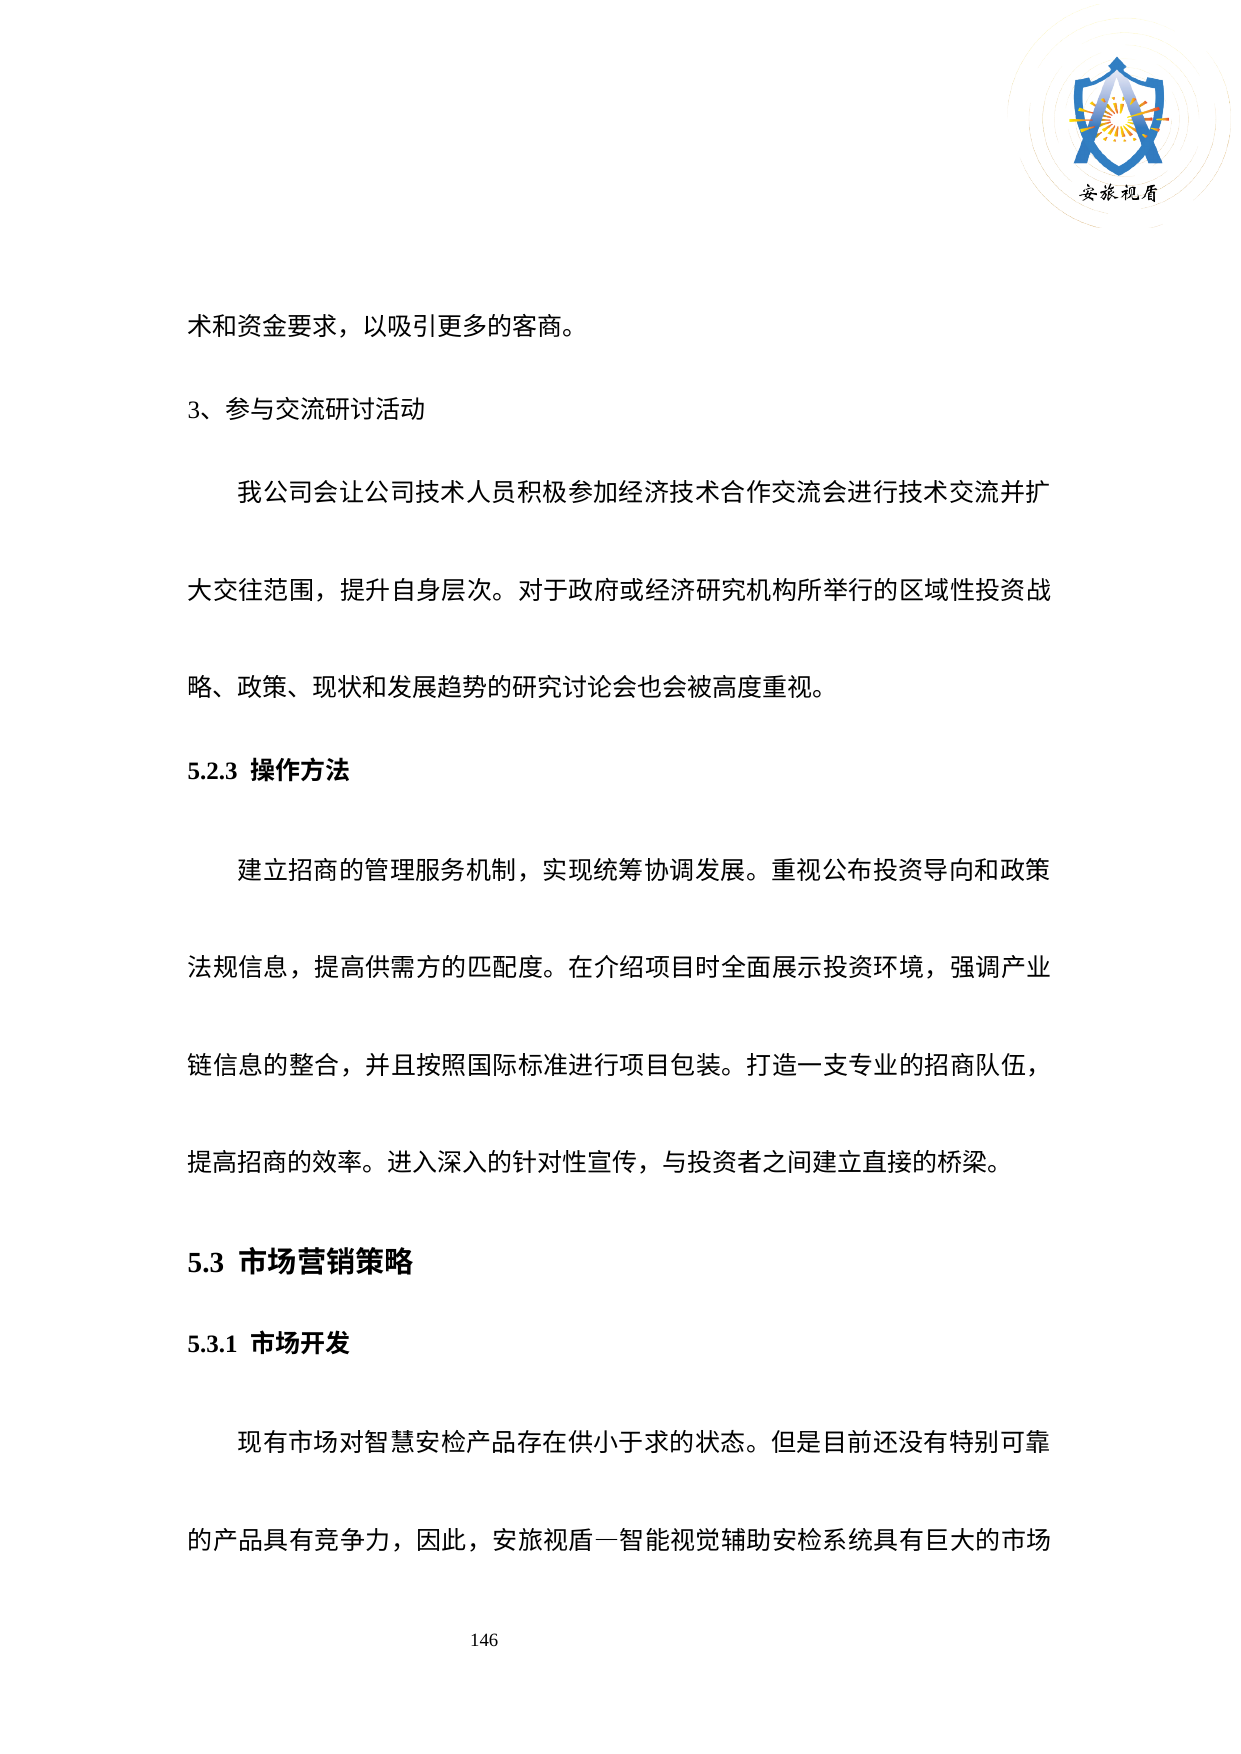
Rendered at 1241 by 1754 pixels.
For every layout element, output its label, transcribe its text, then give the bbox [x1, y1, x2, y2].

subtitle 5.3.1 市场开发 [187, 1309, 1053, 1374]
text 建立招商的管理服务机制，实现统筹协调发展。重视公布投资导向和政策法规信息，提高供需方的匹配度。在介绍项目时全面展示投资环境，强调产业链信息的整合，并且按照国际标准进行项目包装。打造一支专业的招商队伍，提高招商的效率。进入深入的针对性宣传，与投资者之间建立直接的桥梁。 [187, 836, 1053, 1193]
subtitle 5.2.3 操作方法 [187, 736, 1053, 801]
subtitle 5.3 市场营销策略 [187, 1228, 1053, 1293]
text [187, 162, 1053, 357]
text 我公司会让公司技术人员积极参加经济技术合作交流会进行技术交流并扩大交往范围，提升自身层次。对于政府或经济研究机构所举行的区域性投资战略、政策、现状和发展趋势的研究讨论会也会被高度重视。 [187, 458, 1053, 718]
picture [1007, 4, 1231, 228]
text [187, 1408, 1053, 1571]
text 3、参与交流研讨活动 [187, 375, 1053, 440]
